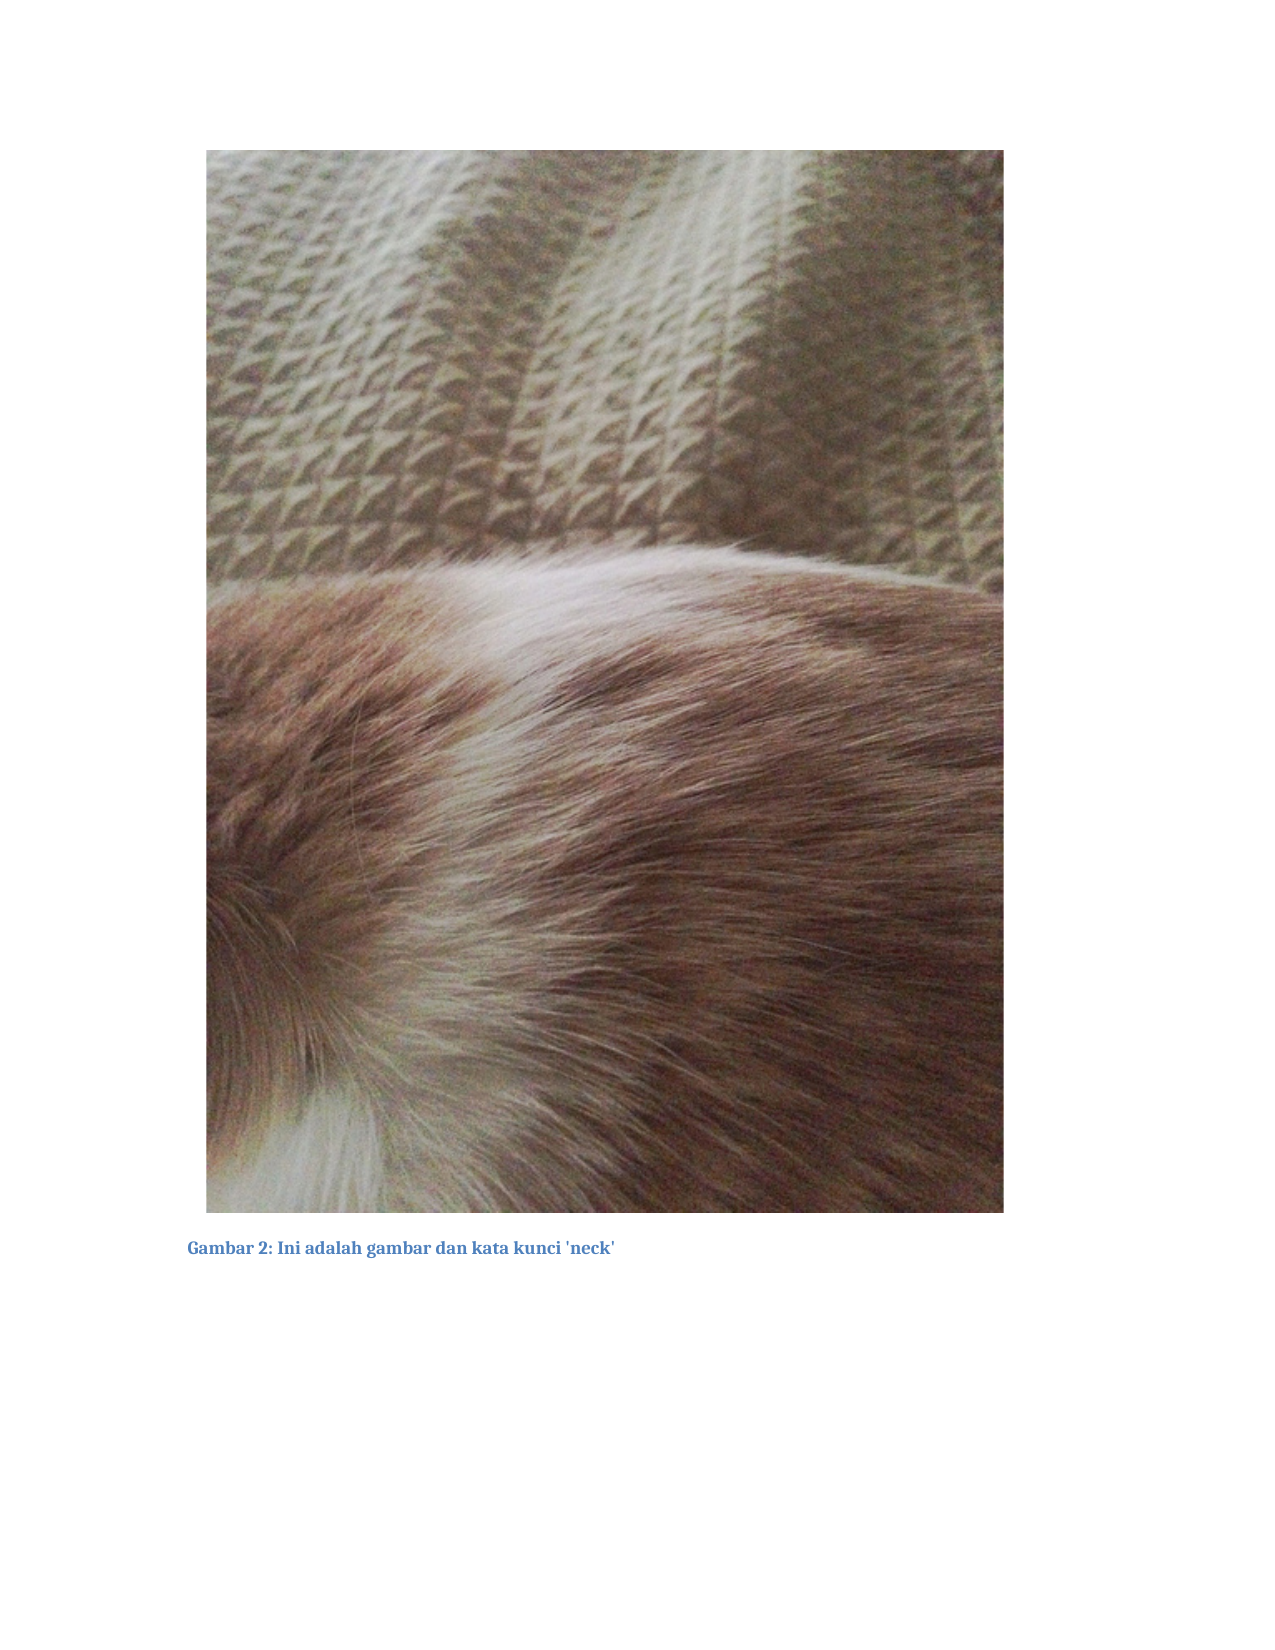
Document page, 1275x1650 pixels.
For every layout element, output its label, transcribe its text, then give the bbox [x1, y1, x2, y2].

text Gambar : Ini adalah gambar dan kata kunci 'neck' [187, 1238, 1087, 1259]
picture [206, 150, 1004, 1213]
